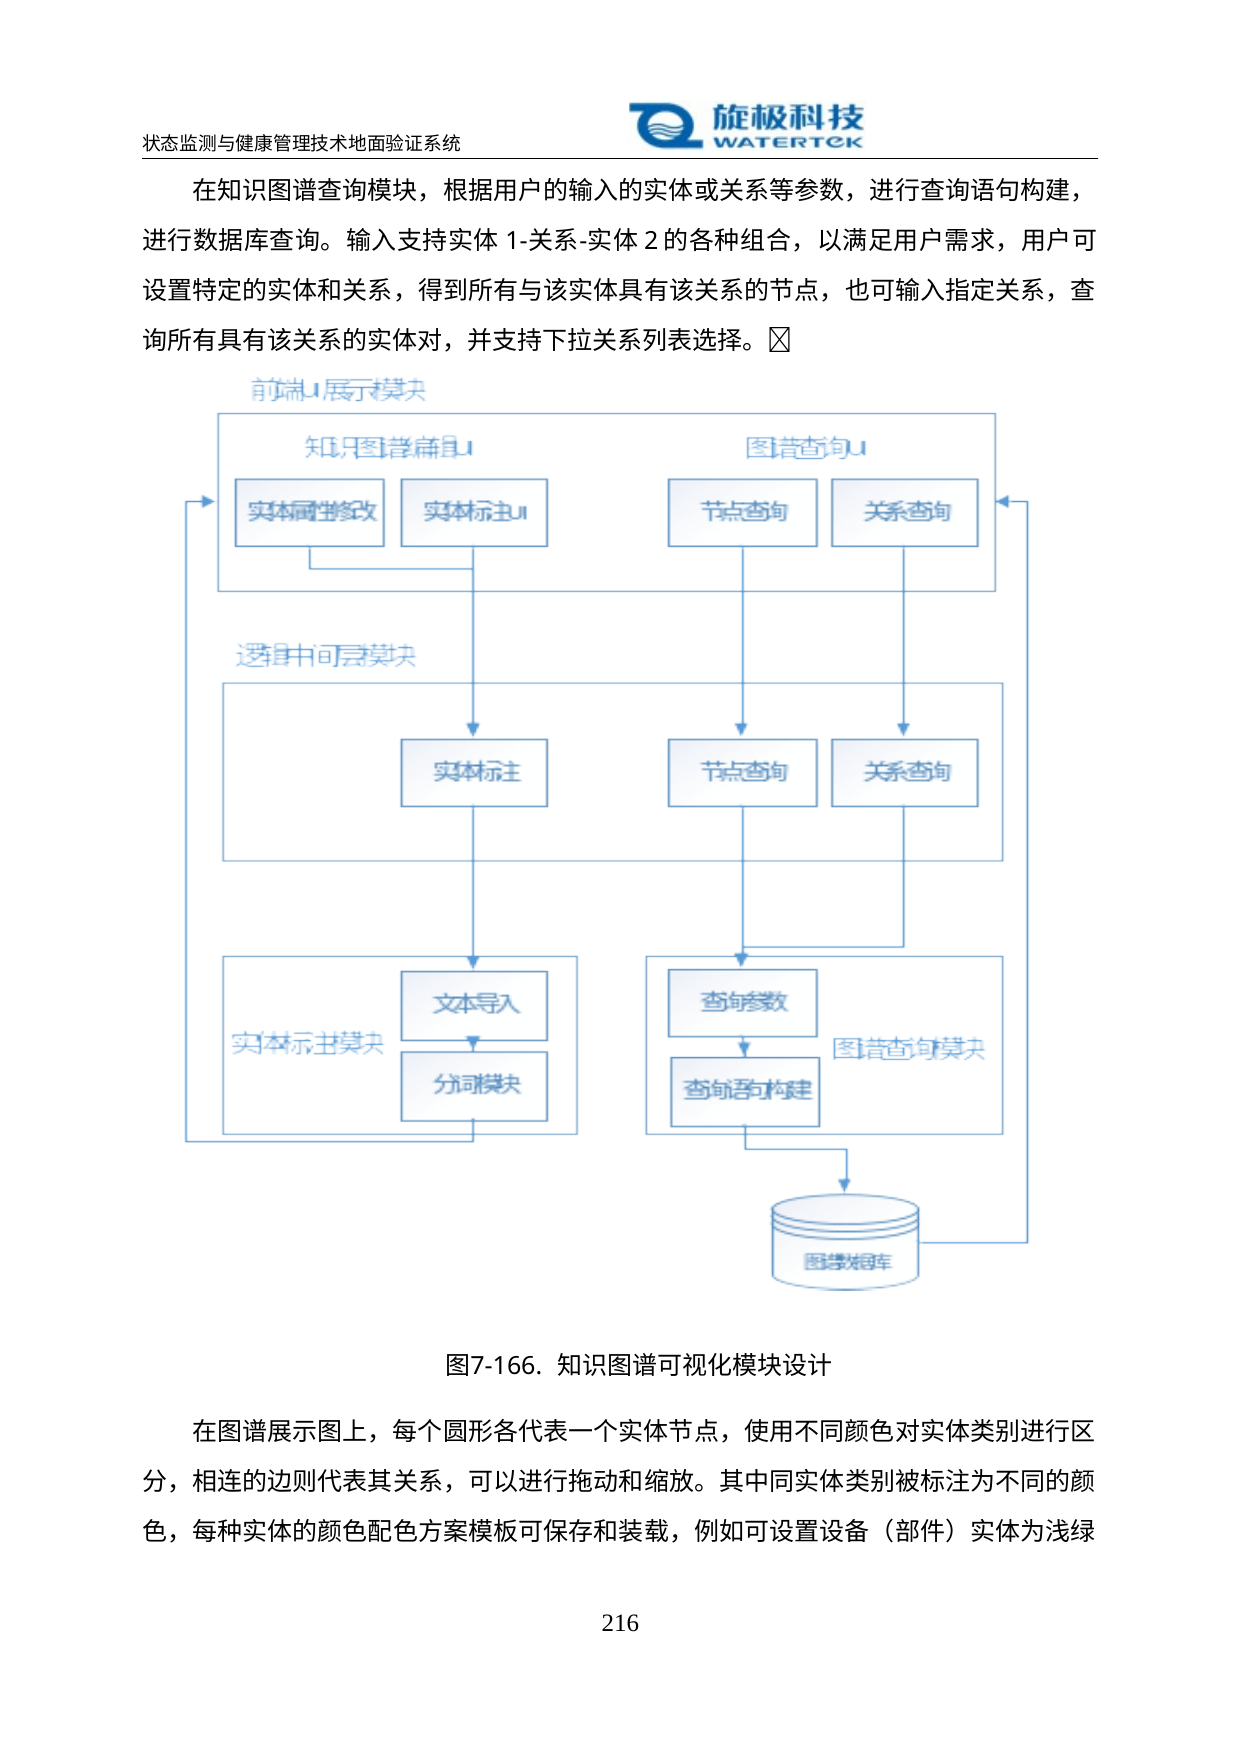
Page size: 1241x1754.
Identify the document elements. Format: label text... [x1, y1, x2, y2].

text 在知识图谱查询模块，根据用户的输入的实体或关系等参数，进行查询语句构建，进行数据库查询。输入支持实体1-关系-实体2的各种组合，以满足用户需求，用户可设置特定的实体和关系，得到所有与该实体具有该关系的节点，也可输入指定关系，查询所有具有该关系的实体对，并支持下拉关系列表选择。 [142, 171, 1098, 357]
list 知识图谱可视化模块设计 [142, 1330, 1098, 1398]
picture [628, 100, 867, 151]
